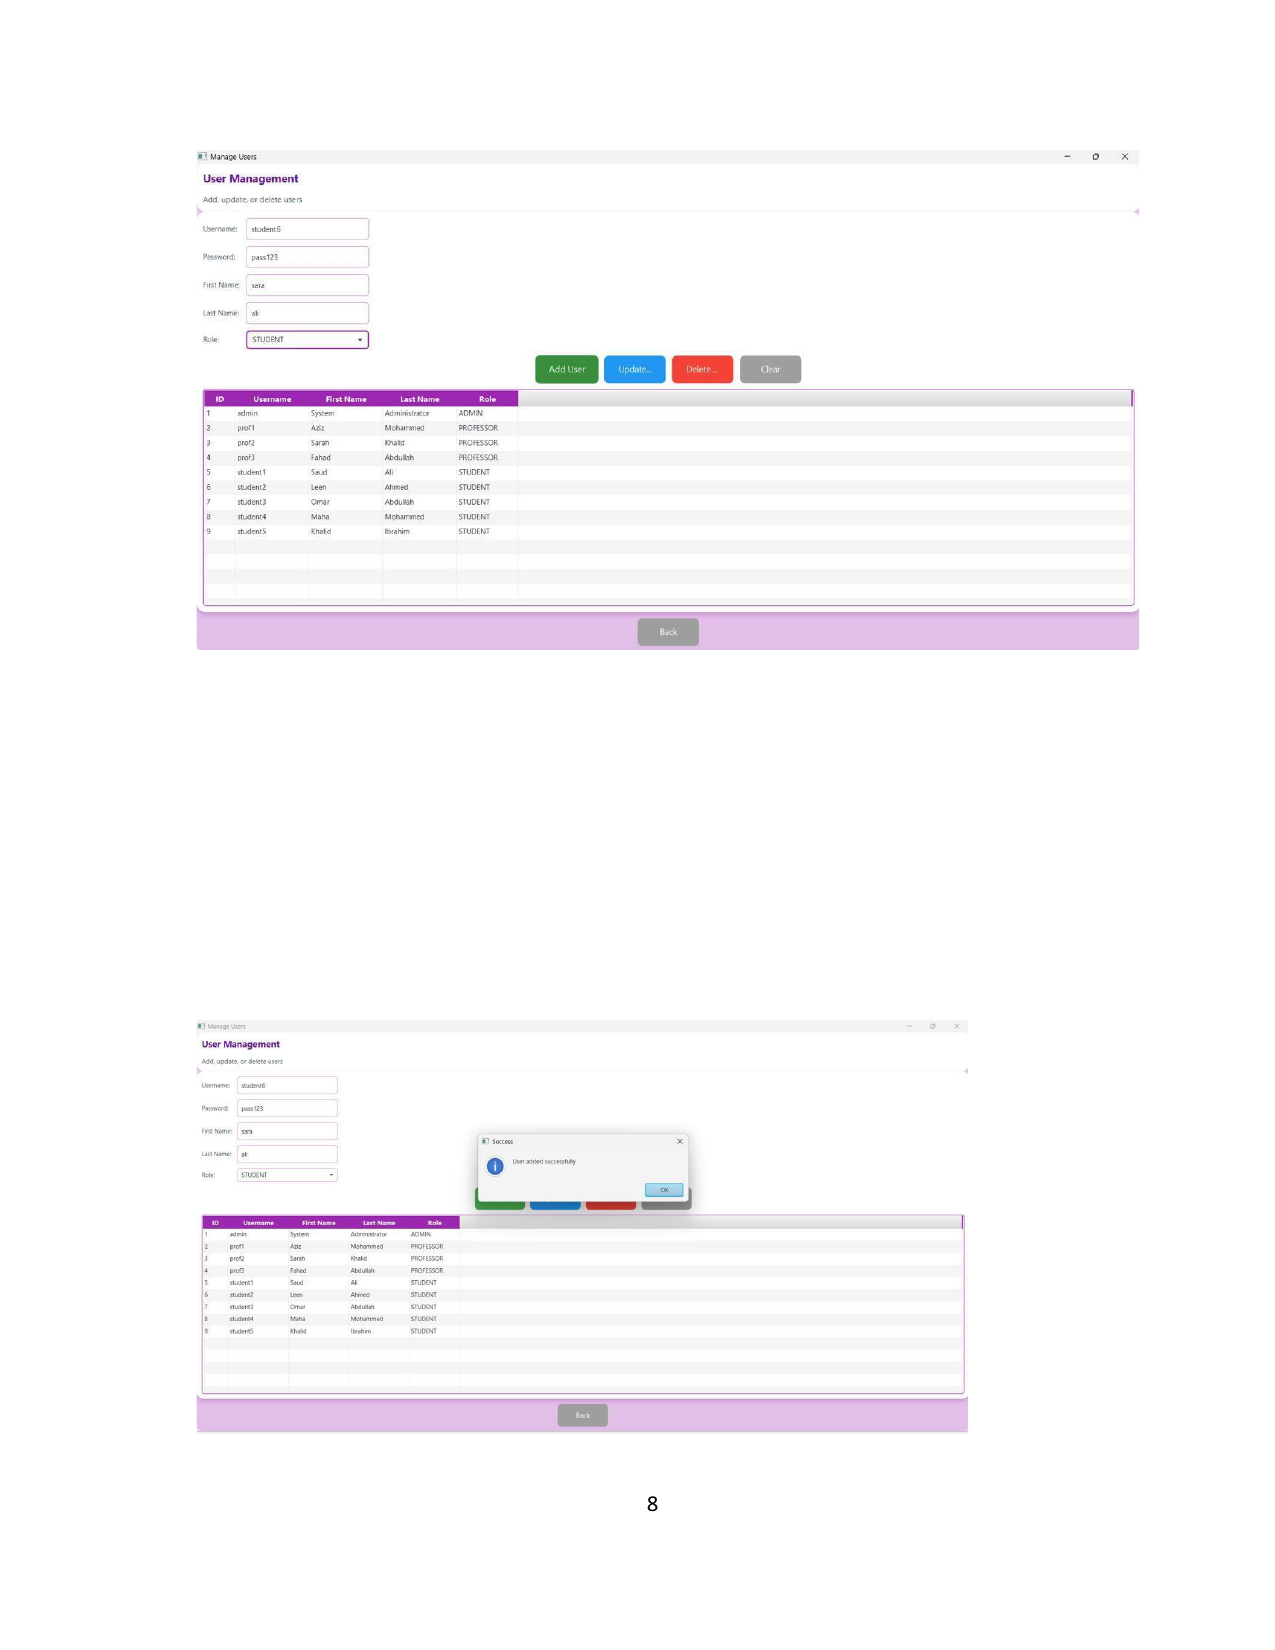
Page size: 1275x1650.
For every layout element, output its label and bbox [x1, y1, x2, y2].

picture [196, 1020, 968, 1434]
picture [196, 150, 1140, 650]
